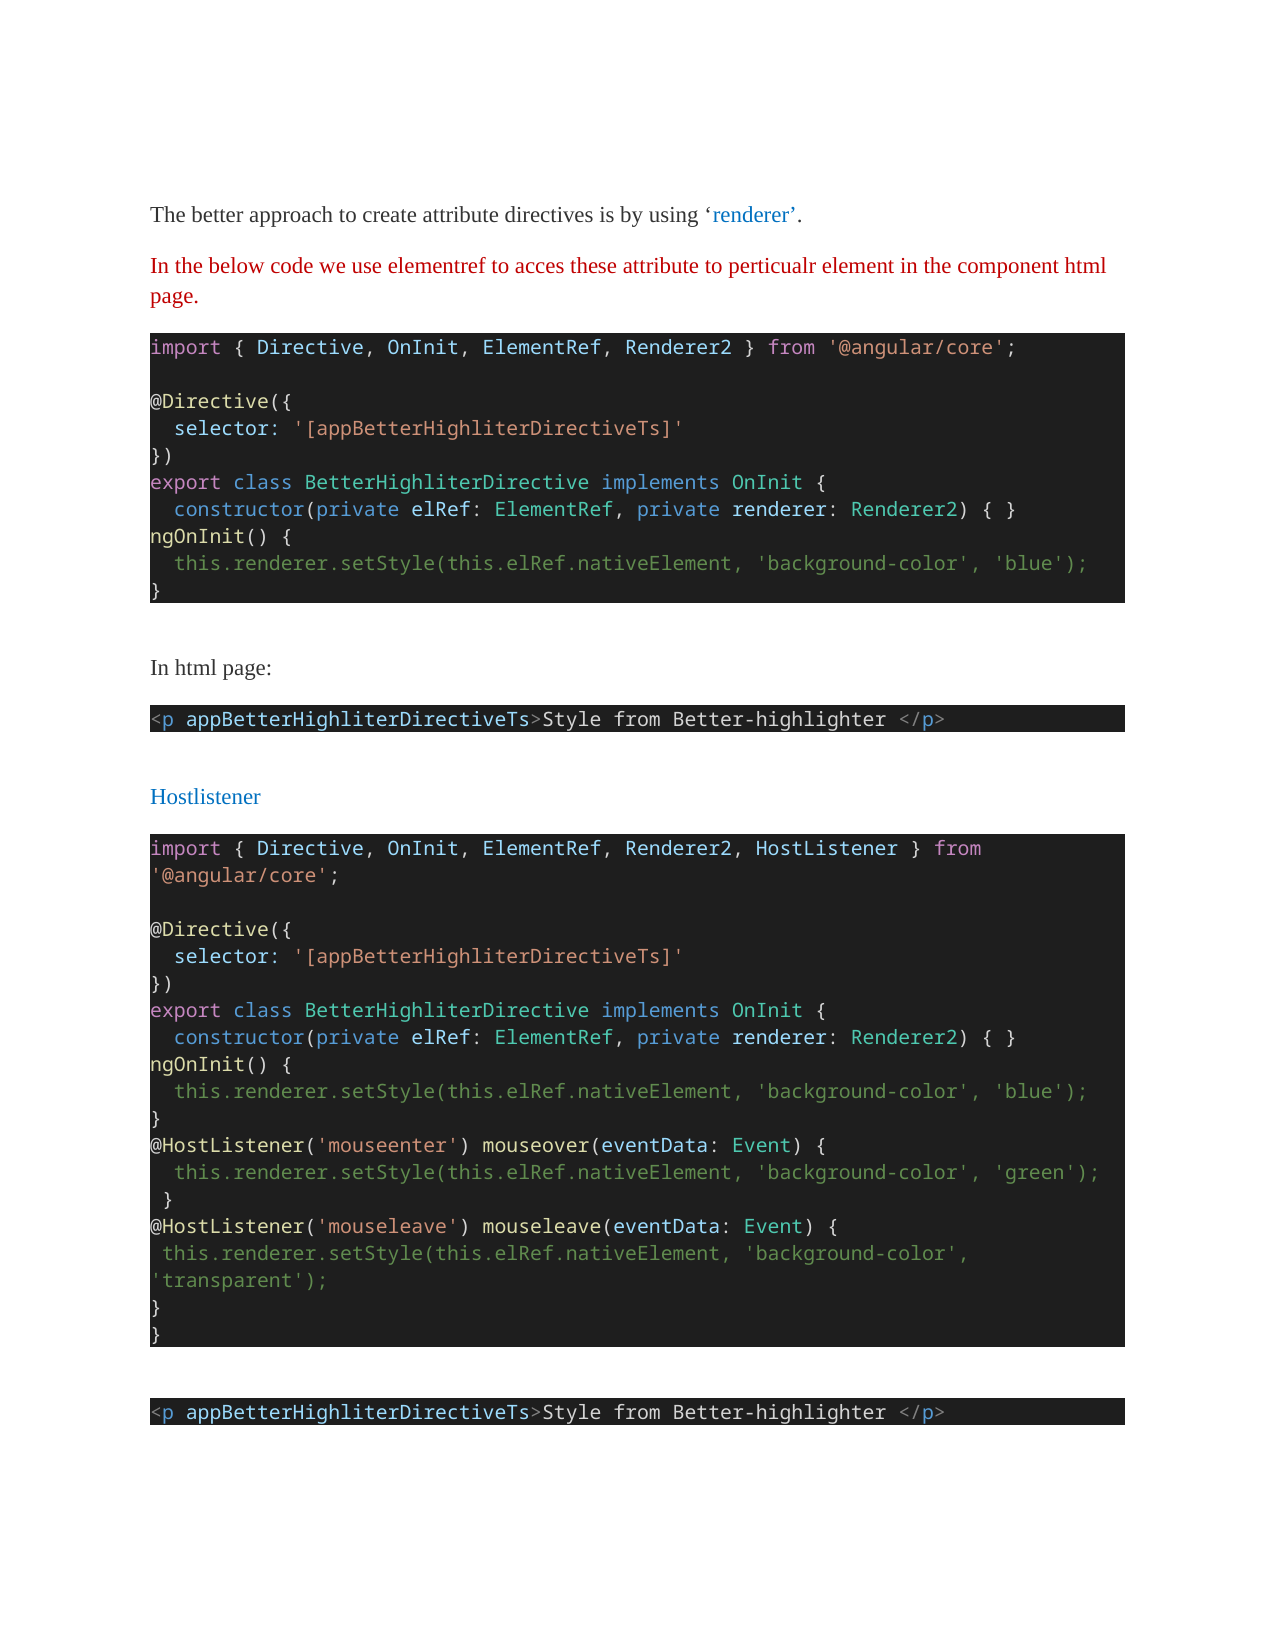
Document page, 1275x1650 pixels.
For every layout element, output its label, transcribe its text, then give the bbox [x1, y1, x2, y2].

text The better approach to create attribute directives is by using ‘renderer’. [150, 201, 1125, 227]
text import { Directive, OnInit, ElementRef, Renderer2 } from '@angular/core'; [150, 333, 1125, 360]
text } [150, 576, 1125, 603]
text In html page: [150, 654, 1125, 681]
text import { Directive, OnInit, ElementRef, Renderer2, HostListener } from '@angular/core'; [150, 834, 1125, 888]
text } [150, 1293, 1125, 1320]
text }) [150, 441, 1125, 468]
text this.renderer.setStyle(this.elRef.nativeElement, 'background-color', 'green'); [150, 1158, 1125, 1185]
text constructor(private elRef: ElementRef, private renderer: Renderer2) { } [150, 495, 1125, 522]
text this.renderer.setStyle(this.elRef.nativeElement, 'background-color', 'transparent'); [150, 1239, 1125, 1293]
text Hostlistener [150, 783, 1125, 810]
text } [150, 1185, 1125, 1212]
text export class BetterHighliterDirective implements OnInit { [150, 996, 1125, 1023]
text ngOnInit() { [150, 522, 1125, 549]
text } [150, 1104, 1125, 1131]
text this.renderer.setStyle(this.elRef.nativeElement, 'background-color', 'blue'); [150, 1077, 1125, 1104]
text @HostListener('mouseenter') mouseover(eventData: Event) { [150, 1131, 1125, 1158]
text ngOnInit() { [150, 1050, 1125, 1077]
text }) [150, 969, 1125, 996]
text selector: '[appBetterHighliterDirectiveTs]' [150, 414, 1125, 441]
text selector: '[appBetterHighliterDirectiveTs]' [150, 942, 1125, 969]
text @HostListener('mouseleave') mouseleave(eventData: Event) { [150, 1212, 1125, 1239]
text @Directive({ [150, 387, 1125, 414]
text @Directive({ [150, 915, 1125, 942]
text } [150, 1320, 1125, 1347]
text In the below code we use elementref to acces these attribute to perticualr element in the component html page. [150, 252, 1125, 309]
text <p appBetterHighliterDirectiveTs>Style from Better-highlighter </p> [150, 1398, 1125, 1425]
text <p appBetterHighliterDirectiveTs>Style from Better-highlighter </p> [150, 705, 1125, 732]
text export class BetterHighliterDirective implements OnInit { [150, 468, 1125, 495]
text constructor(private elRef: ElementRef, private renderer: Renderer2) { } [150, 1023, 1125, 1050]
text this.renderer.setStyle(this.elRef.nativeElement, 'background-color', 'blue'); [150, 549, 1125, 576]
